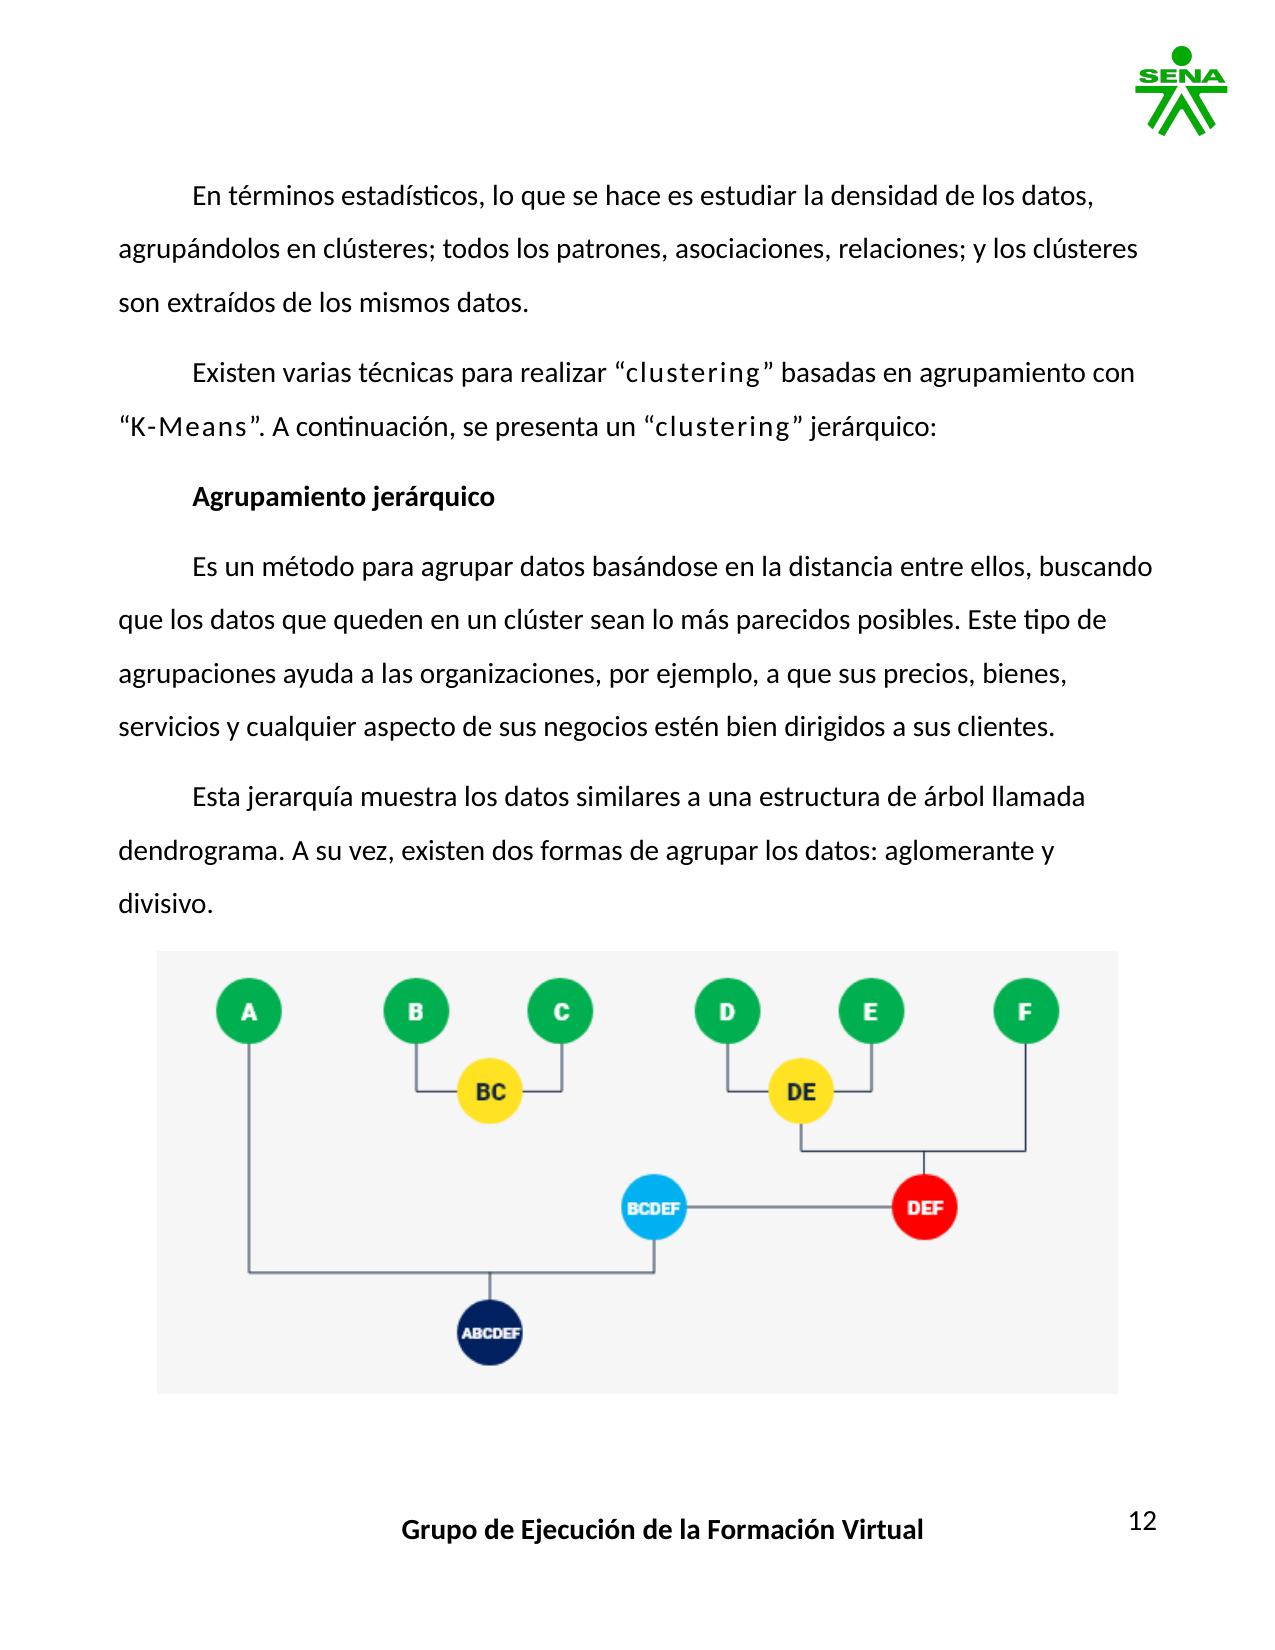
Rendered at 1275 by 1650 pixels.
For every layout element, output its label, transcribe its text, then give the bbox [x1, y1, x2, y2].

picture [157, 951, 1118, 1394]
text Existen varias técnicas para realizar “clustering” basadas en agrupamiento con “K-Means”. A continuación, se presenta un “clustering” jerárquico: [118, 354, 1157, 443]
text Esta jerarquía muestra los datos similares a una estructura de árbol llamada dendrograma. A su vez, existen dos formas de agrupar los datos: aglomerante y divisivo. [118, 778, 1157, 921]
picture [1135, 46, 1228, 136]
text En términos estadísticos, lo que se hace es estudiar la densidad de los datos, agrupándolos en clústeres; todos los patrones, asociaciones, relaciones; y los clústeres son extraídos de los mismos datos. [118, 177, 1157, 320]
text Agrupamiento jerárquico [118, 478, 1157, 513]
text Es un método para agrupar datos basándose en la distancia entre ellos, buscando que los datos que queden en un clúster sean lo más parecidos posibles. Este tipo de agrupaciones ayuda a las organizaciones, por ejemplo, a que sus precios, bienes, servicios y cualquier aspecto de sus negocios estén bien dirigidos a sus clientes. [118, 548, 1157, 744]
